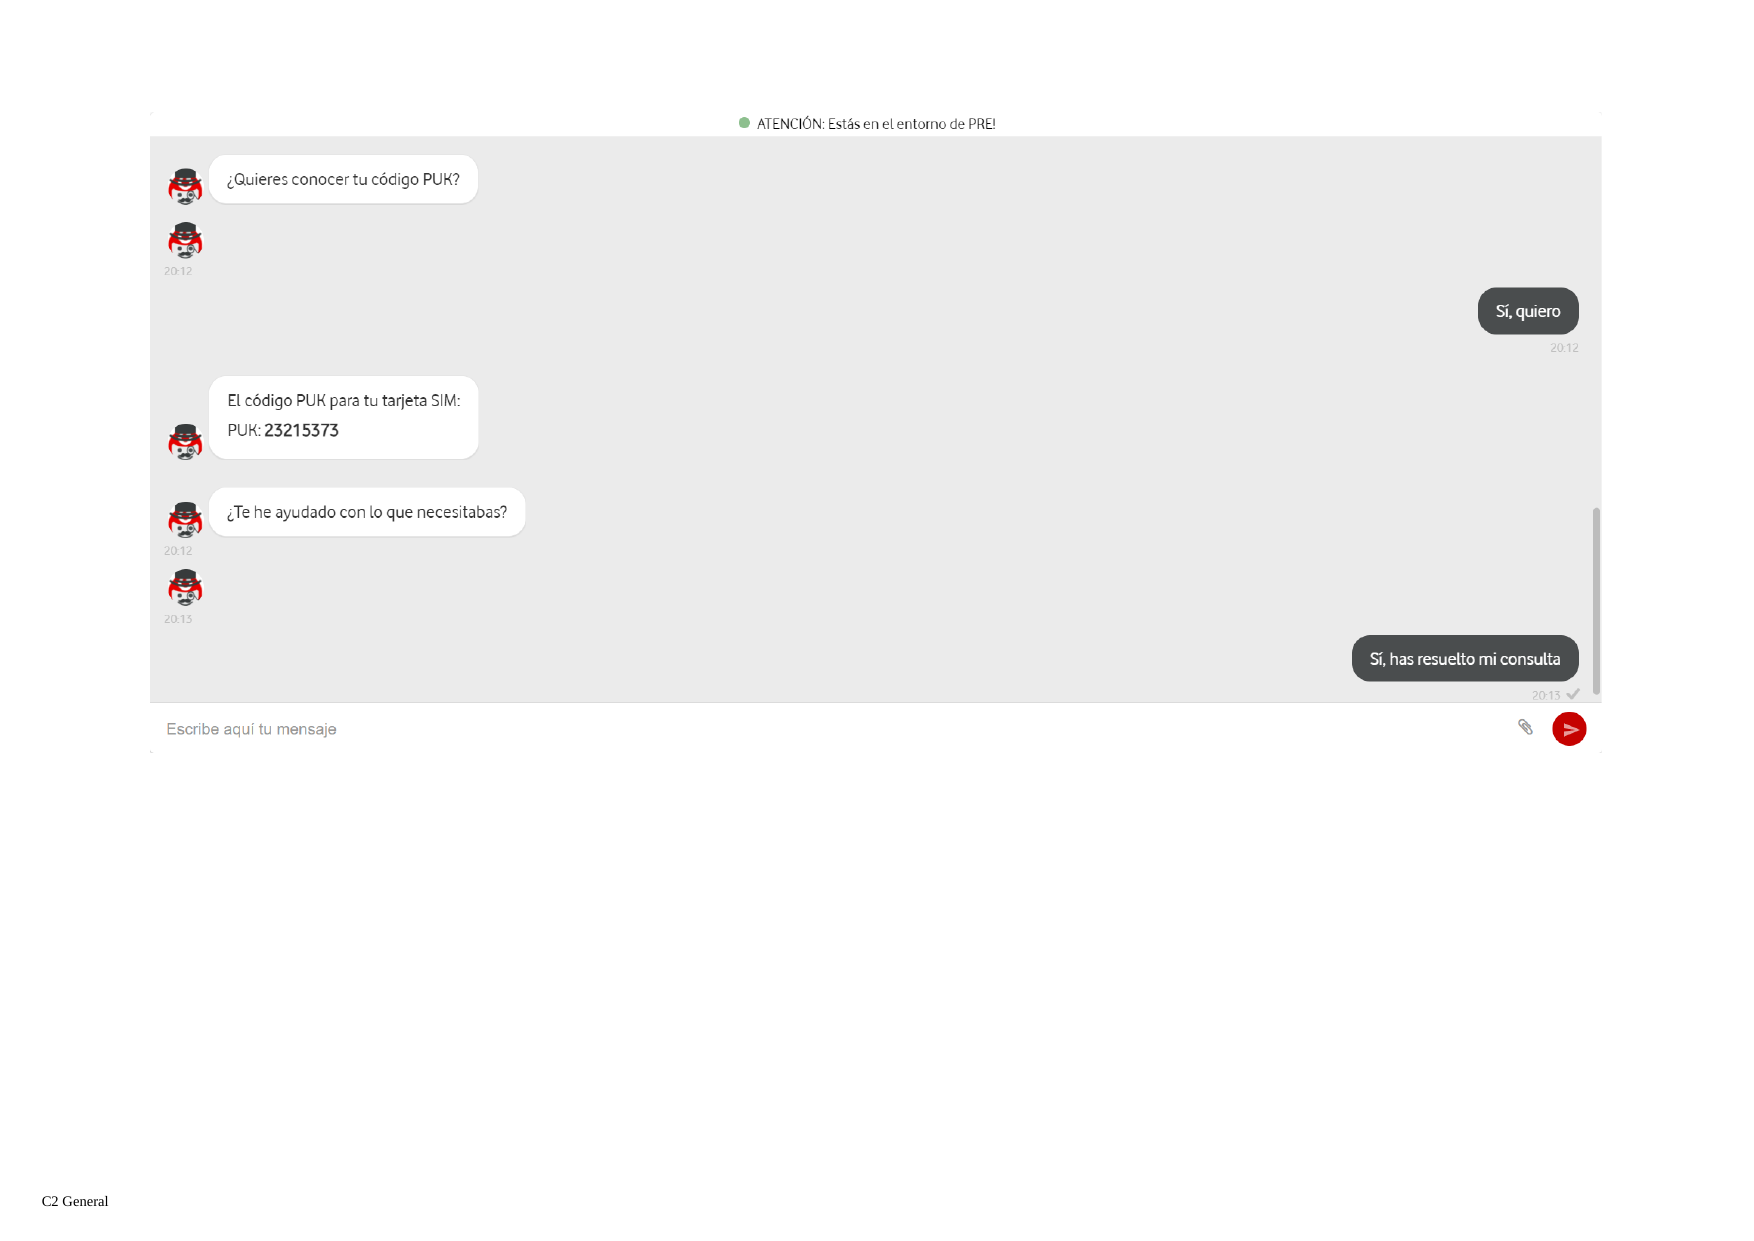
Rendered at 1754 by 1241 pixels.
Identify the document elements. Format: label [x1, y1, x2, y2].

picture [150, 112, 1602, 753]
